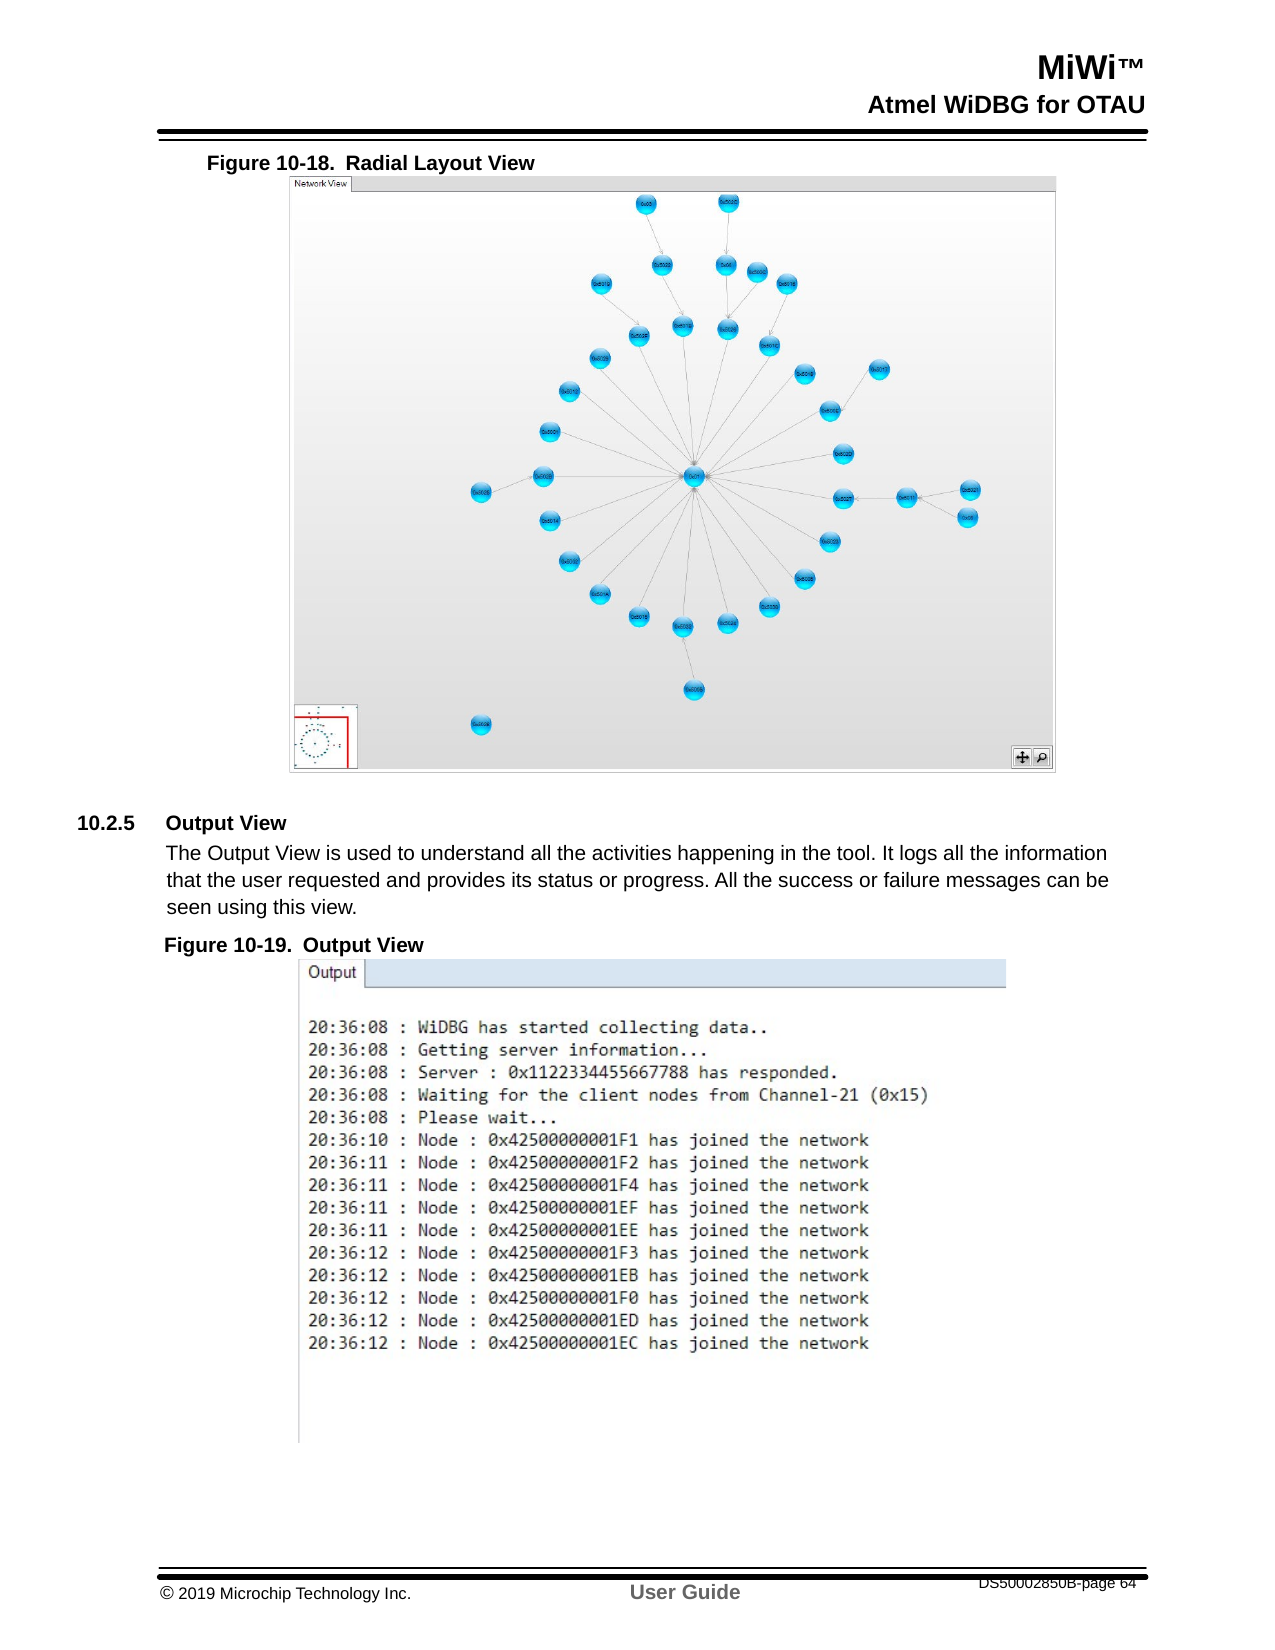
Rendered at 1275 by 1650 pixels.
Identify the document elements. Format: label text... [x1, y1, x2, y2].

picture [298, 959, 1007, 1443]
subtitle Figure 10-18. Radial Layout View [207, 151, 1163, 174]
subtitle Figure 10-19. Output View [164, 933, 1163, 957]
text The Output View is used to understand all the activities happening in the tool. It logs all the information that the user requested and provides its status or progress. All the success or failure messages can be seen using this view. [165, 841, 1143, 919]
picture [289, 176, 1057, 773]
subtitle 10.2.5 Output View [77, 810, 1163, 834]
